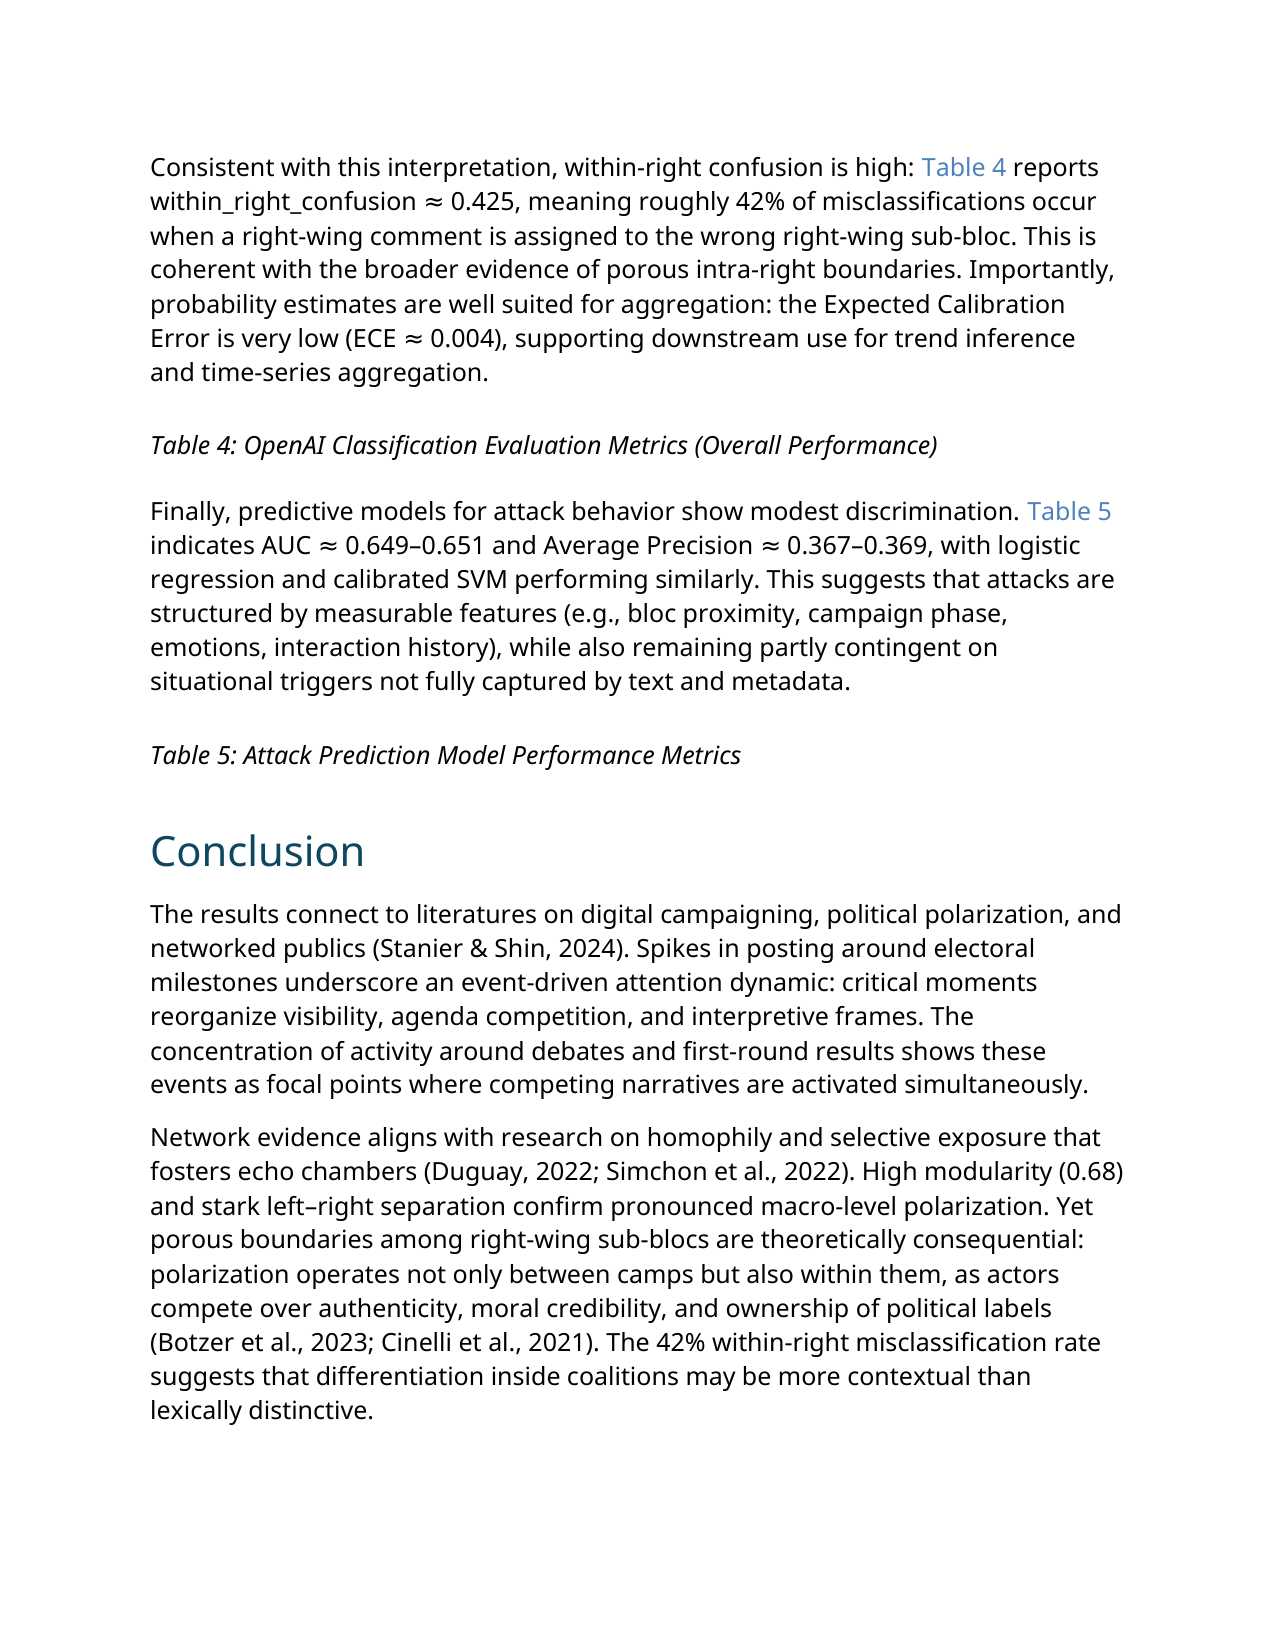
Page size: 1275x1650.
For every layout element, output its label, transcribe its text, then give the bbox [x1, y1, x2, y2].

table_header Table 5: Attack Prediction Model Performance Metrics [139, 716, 1114, 784]
text Network evidence aligns with research on homophily and selective exposure that fosters echo chambers (Duguay, 2022; Simchon et al., 2022). High modularity (0.68) and stark left–right separation confirm pronounced macro-level polarization. Yet porous boundaries among right-wing sub-blocs are theoretically consequential: polarization operates not only between camps but also within them, as actors compete over authenticity, moral credibility, and ownership of political labels (Botzer et al., 2023; Cinelli et al., 2021). The 42% within-right misclassification rate suggests that differentiation inside coalitions may be more contextual than lexically distinctive. [150, 1120, 1125, 1427]
table_header Table 4: OpenAI Classification Evaluation Metrics (Overall Performance) [139, 407, 1114, 474]
text The results connect to literatures on digital campaigning, political polarization, and networked publics (Stanier & Shin, 2024). Spikes in posting around electoral milestones underscore an event-driven attention dynamic: critical moments reorganize visibility, agenda competition, and interpretive frames. The concentration of activity around debates and first-round results shows these events as focal points where competing narratives are activated simultaneously. [150, 897, 1125, 1101]
subtitle Conclusion [150, 821, 1125, 878]
text Finally, predictive models for attack behavior show modest discrimination. Table 5 indicates AUC ≈ 0.649–0.651 and Average Precision ≈ 0.367–0.369, with logistic regression and calibrated SVM performing similarly. This suggests that attacks are structured by measurable features (e.g., bloc proximity, campaign phase, emotions, interaction history), while also remaining partly contingent on situational triggers not fully captured by text and metadata. [150, 493, 1125, 698]
text Consistent with this interpretation, within-right confusion is high: Table 4 reports within_right_confusion ≈ 0.425, meaning roughly 42% of misclassifications occur when a right-wing comment is assigned to the wrong right-wing sub-bloc. This is coherent with the broader evidence of porous intra-right boundaries. Importantly, probability estimates are well suited for aggregation: the Expected Calibration Error is very low (ECE ≈ 0.004), supporting downstream use for trend inference and time-series aggregation. [150, 150, 1125, 388]
